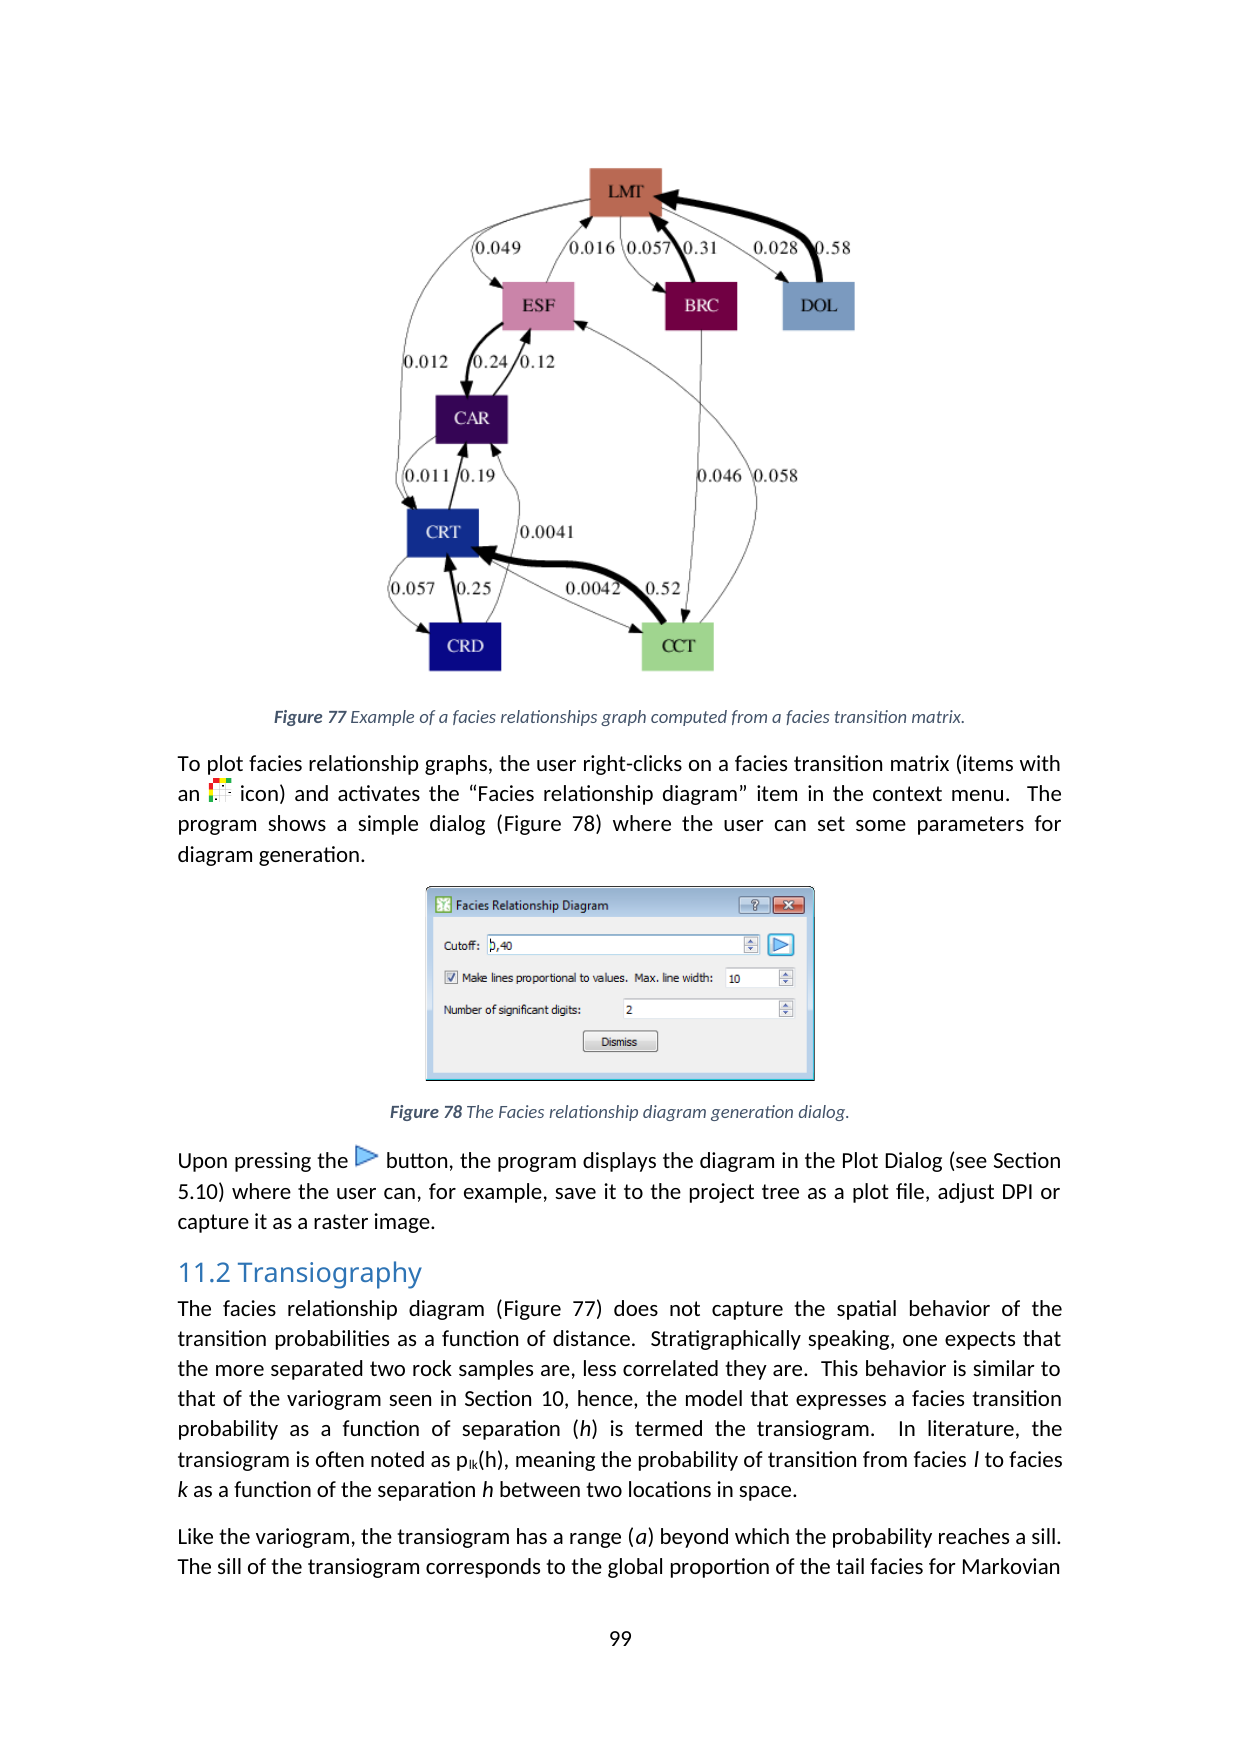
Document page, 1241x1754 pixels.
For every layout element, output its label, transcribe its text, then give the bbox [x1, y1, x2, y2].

picture [371, 147, 870, 686]
text Upon pressing the button, the program displays the diagram in the Plot Dialog (see Section 5.9) where the user can, for example, save it to the project tree as a plot file, adjust DPI or capture it as a raster image. [177, 1144, 1063, 1235]
subtitle Transiography [177, 1254, 1063, 1291]
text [177, 1522, 1063, 1580]
text To plot facies relationship graphs, the user right-clicks on a facies transition matrix (items with an icon) and activates the “Facies relationship diagram” item in the context menu. The program shows a simple dialog (Figure 77) where the user can set some parameters for diagram generation. [177, 749, 1063, 868]
text The facies relationship diagram (Figure 76) does not capture the spatial behavior of the transition probabilities as a function of distance. Stratigraphically speaking, one expects that the more separated two rock samples are, less correlated they are. This behavior is similar to that of the variogram seen in Section 10, hence, the model that expresses a facies transition probability as a function of separation (h) is termed the transiogram. In literature, the transiogram is often noted as plk(h), meaning the probability of transition from facies l to facies k as a function of the separation h between two locations in space. [177, 1294, 1063, 1503]
picture [208, 778, 232, 802]
picture [425, 886, 815, 1081]
text Figure 77 Example of a facies relationships graph computed from a facies transition matrix. [177, 705, 1063, 728]
picture [354, 1143, 380, 1169]
text Figure 78 The Facies relationship diagram generation dialog. [177, 1100, 1063, 1123]
